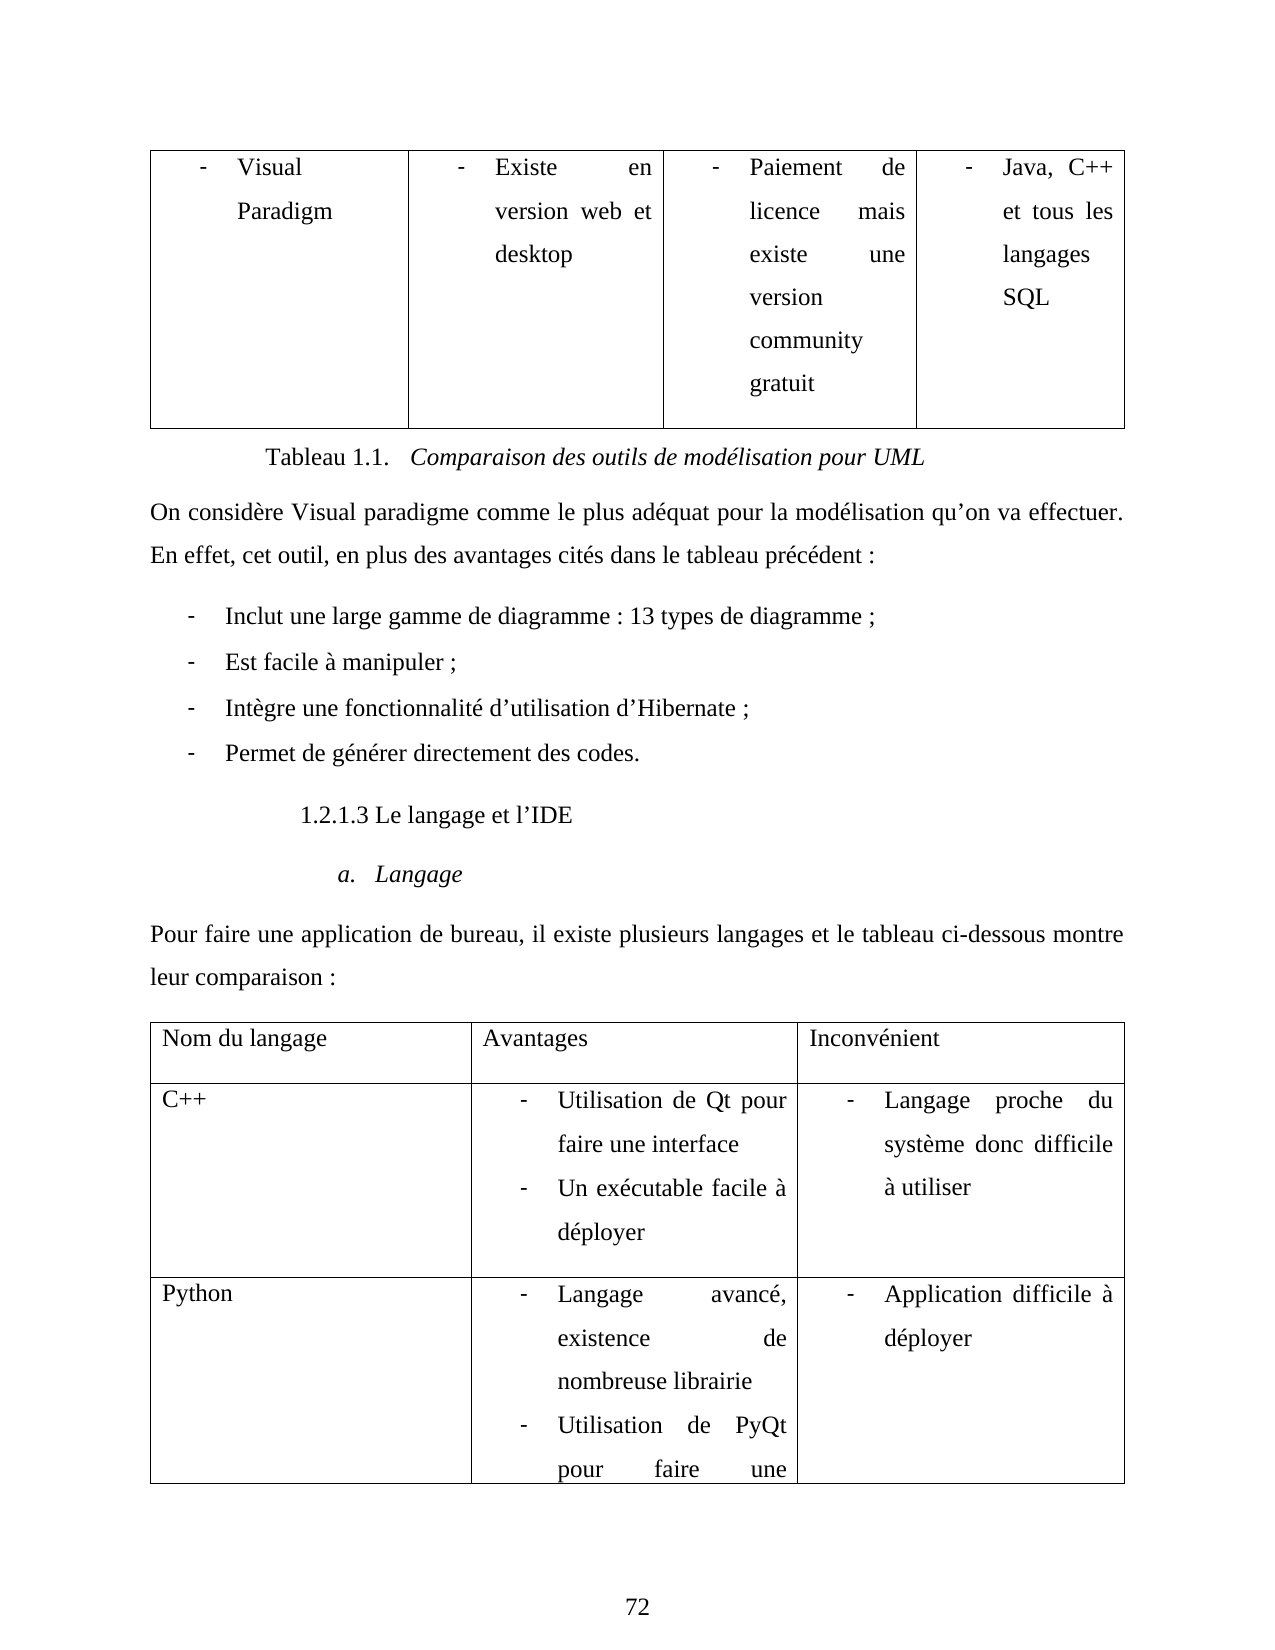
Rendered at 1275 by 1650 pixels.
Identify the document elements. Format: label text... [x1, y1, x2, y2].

list Inclut une large gamme de diagramme : 13 types de diagramme ; [187, 600, 1125, 631]
table_cell Utilisation de Qt pour faire une interface Un exécutable facile à déployer [472, 1084, 797, 1277]
table_cell Paiement de licence mais existe une version community gratuit [664, 151, 916, 428]
list Est facile à manipuler ; [187, 646, 1125, 676]
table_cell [472, 1278, 797, 1482]
table_cell Java, C++ et tous les langages SQL [917, 151, 1124, 428]
list Intègre une fonctionnalité d’utilisation d’Hibernate ; [187, 692, 1125, 722]
text On considère Visual paradigme comme le plus adéquat pour la modélisation qu’on va effectuer. En effet, cet outil, en plus des avantages cités dans le tableau précédent : [150, 497, 1125, 569]
table_header Nom du langage [151, 1023, 471, 1083]
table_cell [798, 1278, 1124, 1482]
table_cell Existe en version web et desktop [409, 151, 663, 428]
text Le langage et l’IDE [300, 800, 1125, 828]
list Permet de générer directement des codes. [187, 737, 1125, 768]
text Pour faire une application de bureau, il existe plusieurs langages et le tableau ci-dessous montre leur comparaison : [150, 919, 1125, 991]
table_cell Langage proche du système donc difficile à utiliser [798, 1084, 1124, 1277]
text Comparaison des outils de modélisation pour UML [327, 442, 1125, 470]
table_cell Visual Paradigm [151, 151, 408, 428]
text Langage [337, 859, 1125, 888]
table_cell Python [151, 1278, 471, 1482]
table_header Inconvénient [798, 1023, 1124, 1083]
table_cell C++ [151, 1084, 471, 1277]
table_header Avantages [472, 1023, 797, 1083]
